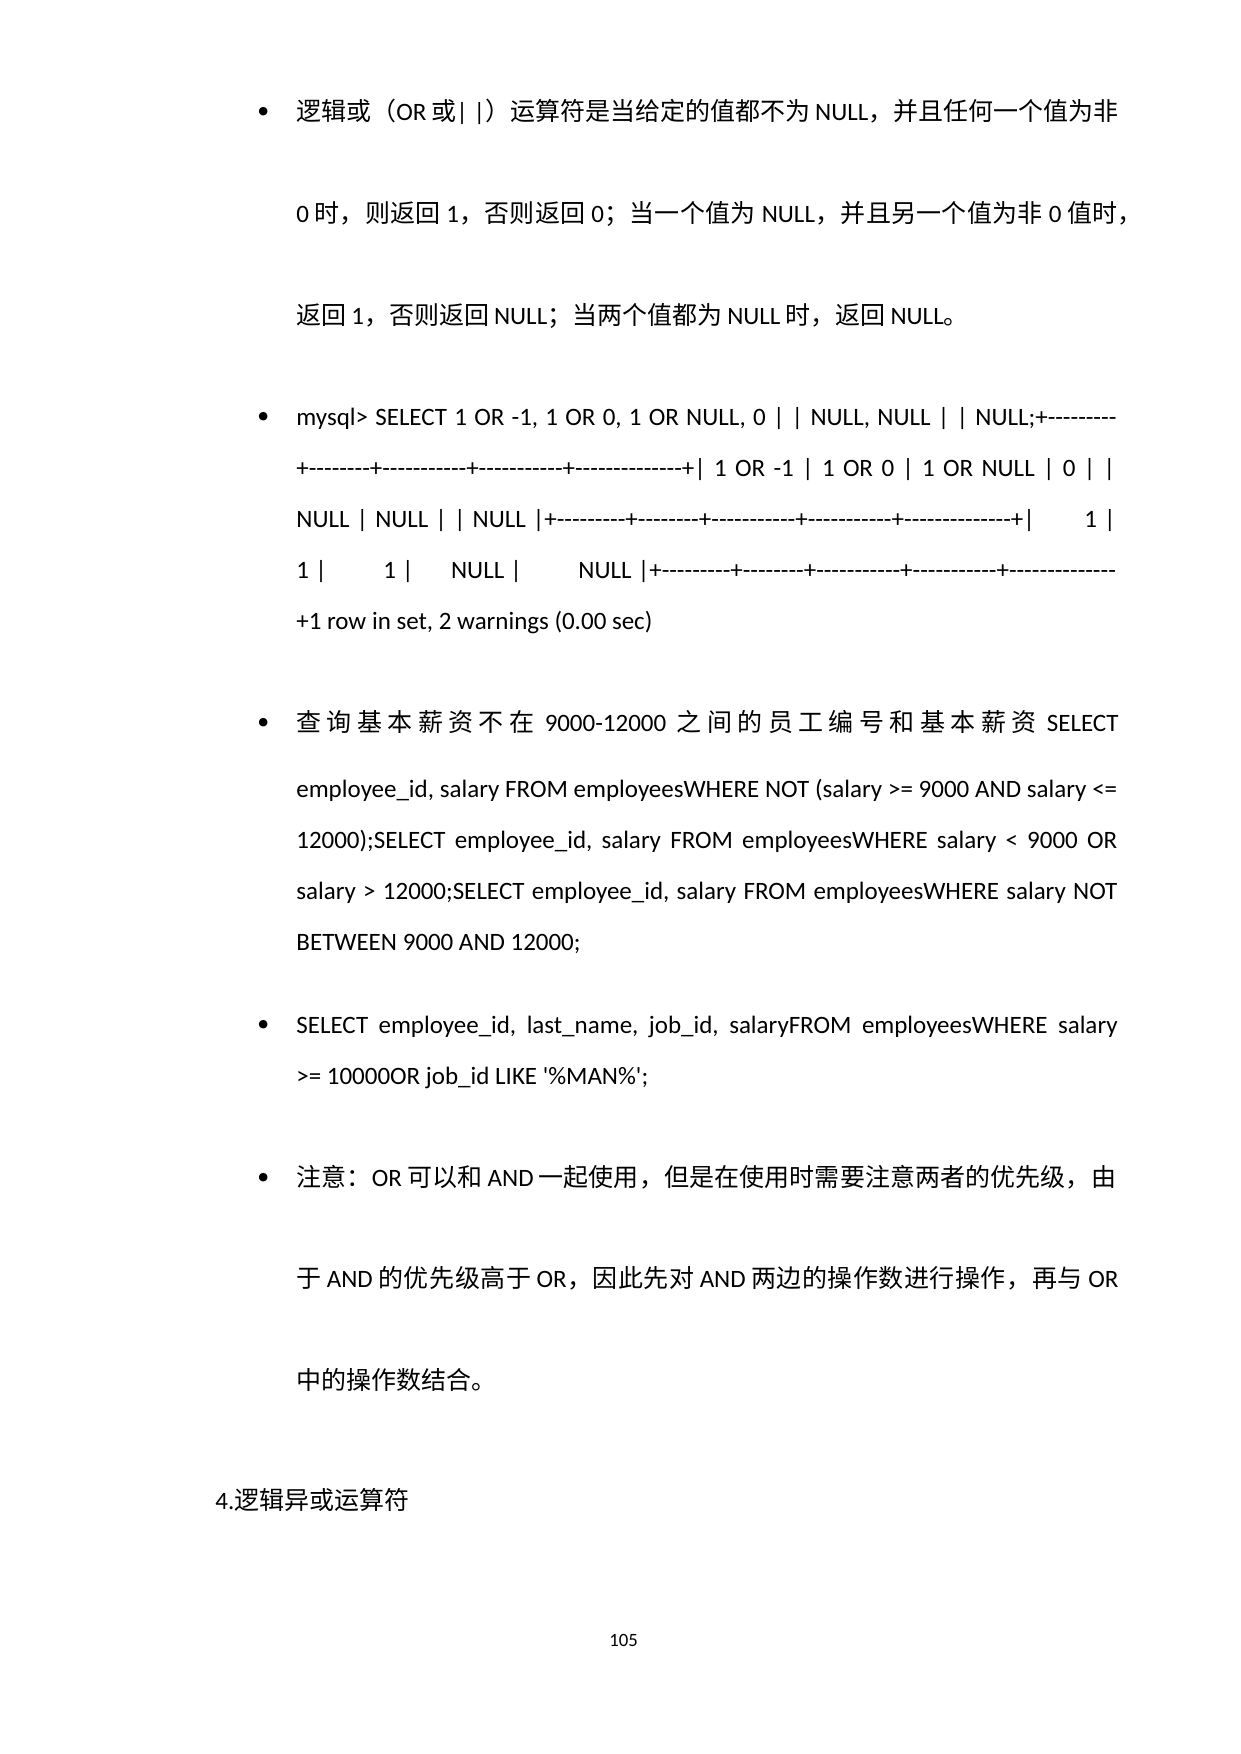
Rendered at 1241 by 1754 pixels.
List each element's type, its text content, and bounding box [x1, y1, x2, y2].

list 查询基本薪资不在9000-12000之间的员工编号和基本薪资SELECT employee_id, salary FROM employeesWHERE NOT (salary >= 9000 AND salary <= 12000);SELECT employee_id, salary FROM employeesWHERE salary < 9000 OR salary > 12000;SELECT employee_id, salary FROM employeesWHERE salary NOT BETWEEN 9000 AND 12000; [259, 686, 1118, 958]
subtitle 4.逻辑异或运算符 [215, 1465, 1118, 1533]
list 注意：OR可以和AND一起使用，但是在使用时需要注意两者的优先级，由于AND的优先级高于OR，因此先对AND两边的操作数进行操作，再与OR中的操作数结合。 [259, 1141, 1118, 1413]
list mysql> SELECT 1 OR -1, 1 OR 0, 1 OR NULL, 0 | | NULL, NULL | | NULL;+---------+--------+-----------+-----------+--------------+| 1 OR -1 | 1 OR 0 | 1 OR NULL | 0 | | NULL | NULL | | NULL |+---------+--------+-----------+-----------+--------------+| 1 | 1 | 1 | NULL | NULL |+---------+--------+-----------+-----------+--------------+1 row in set, 2 warnings (0.00 sec) [259, 399, 1118, 637]
list SELECT employee_id, last_name, job_id, salaryFROM employeesWHERE salary >= 10000OR job_id LIKE '%MAN%'; [259, 1007, 1118, 1092]
list 逻辑或（OR或| |）运算符是当给定的值都不为NULL，并且任何一个值为非0时，则返回1，否则返回0；当一个值为NULL，并且另一个值为非0值时，返回1，否则返回NULL；当两个值都为NULL时，返回NULL。 [259, 76, 1118, 347]
